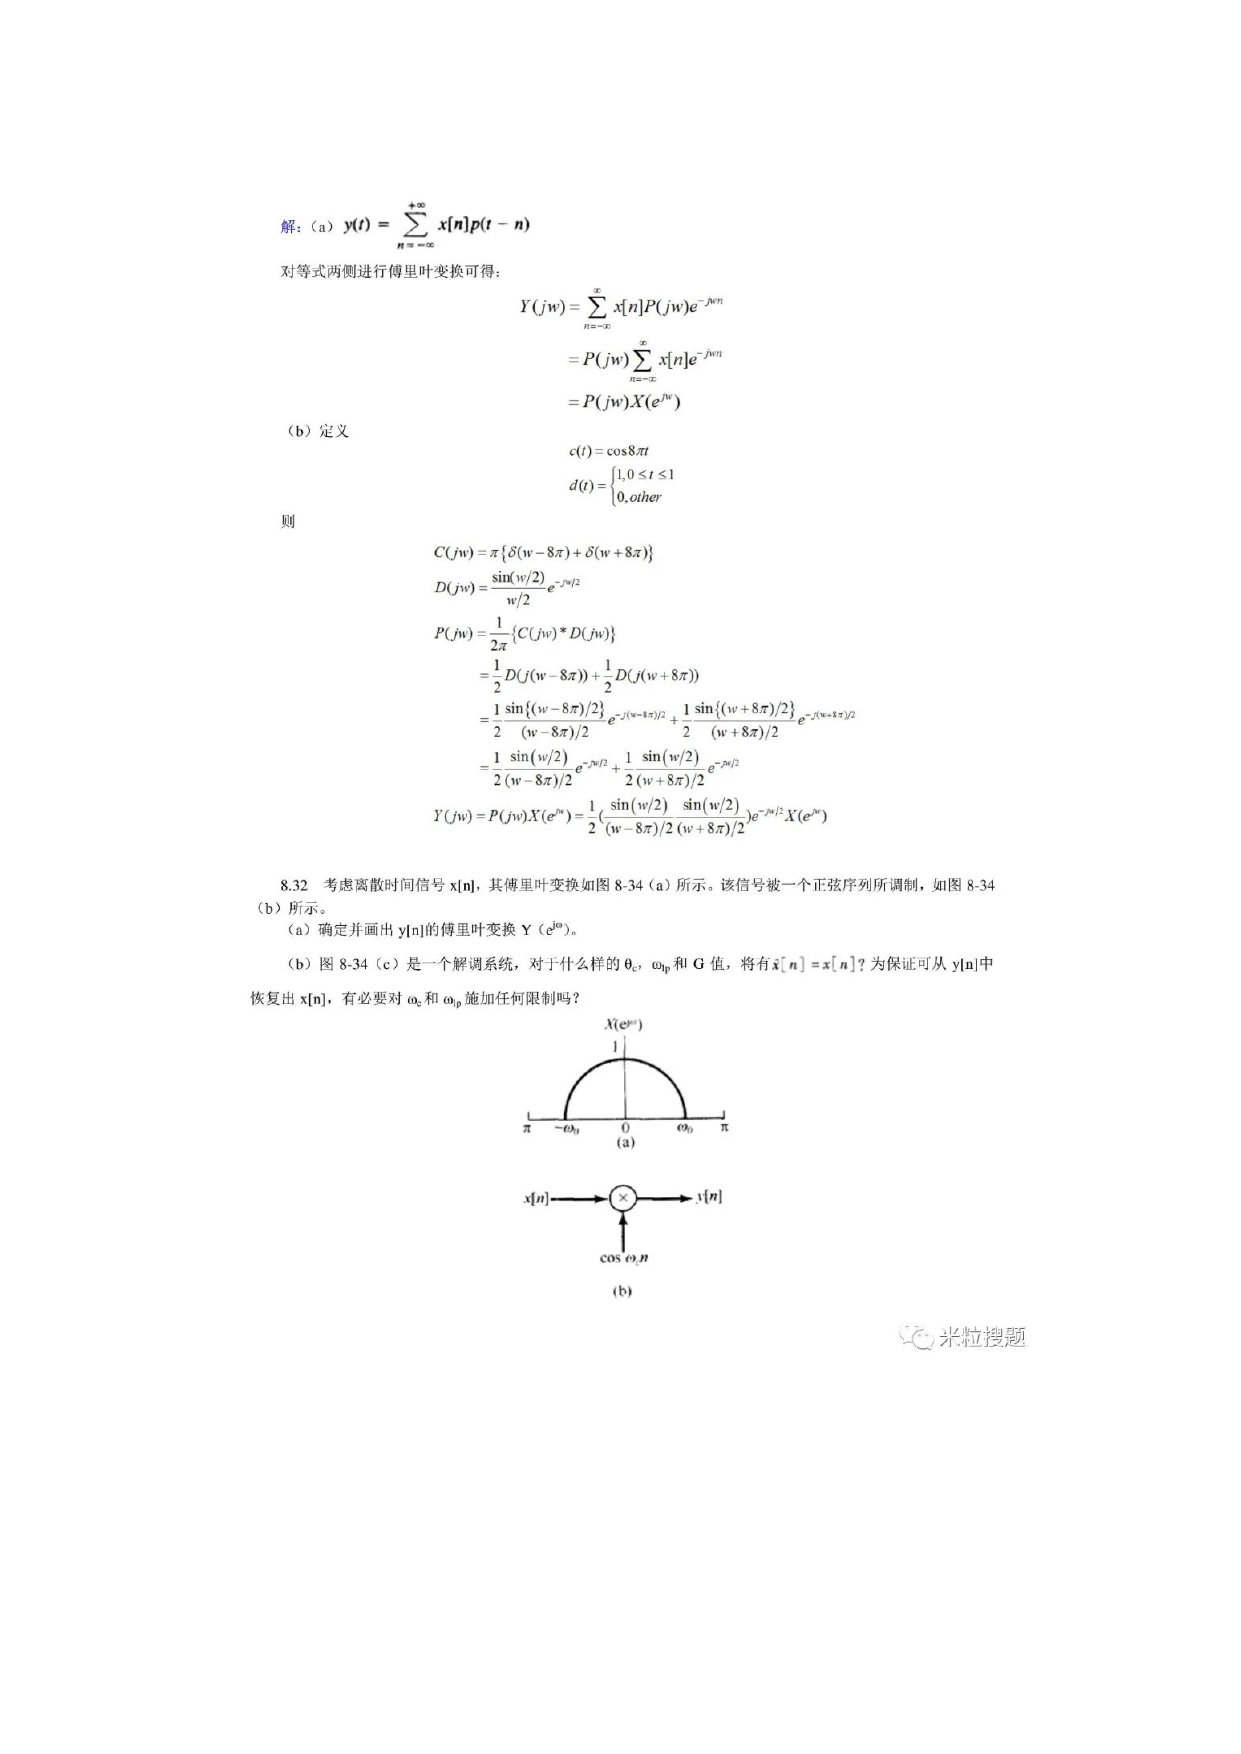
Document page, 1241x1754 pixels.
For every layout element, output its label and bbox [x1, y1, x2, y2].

picture [187, 152, 1053, 1375]
